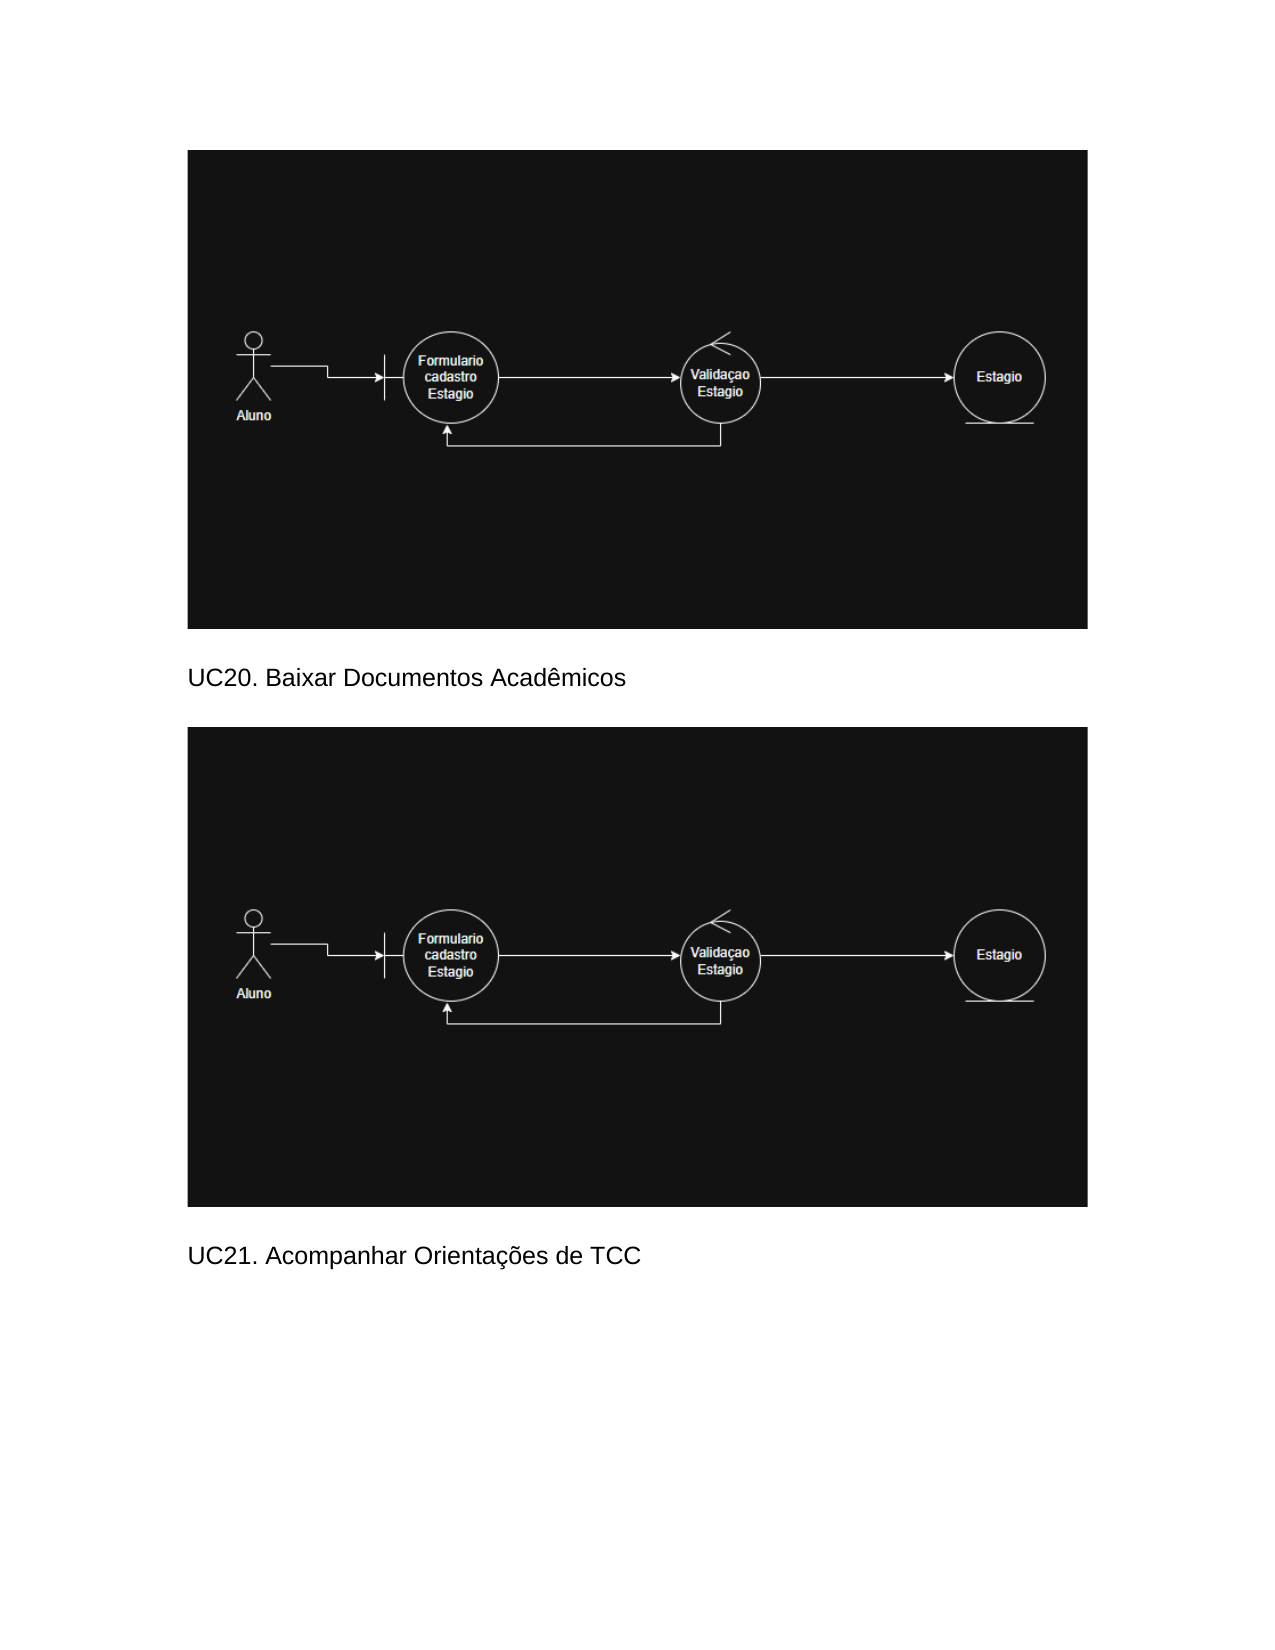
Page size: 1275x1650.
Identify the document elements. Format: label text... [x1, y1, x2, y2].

text UC20. Baixar Documentos Acadêmicos [187, 663, 1087, 692]
text UC21. Acompanhar Orientações de TCC [187, 1241, 1087, 1269]
picture [187, 150, 1088, 629]
picture [187, 727, 1088, 1207]
